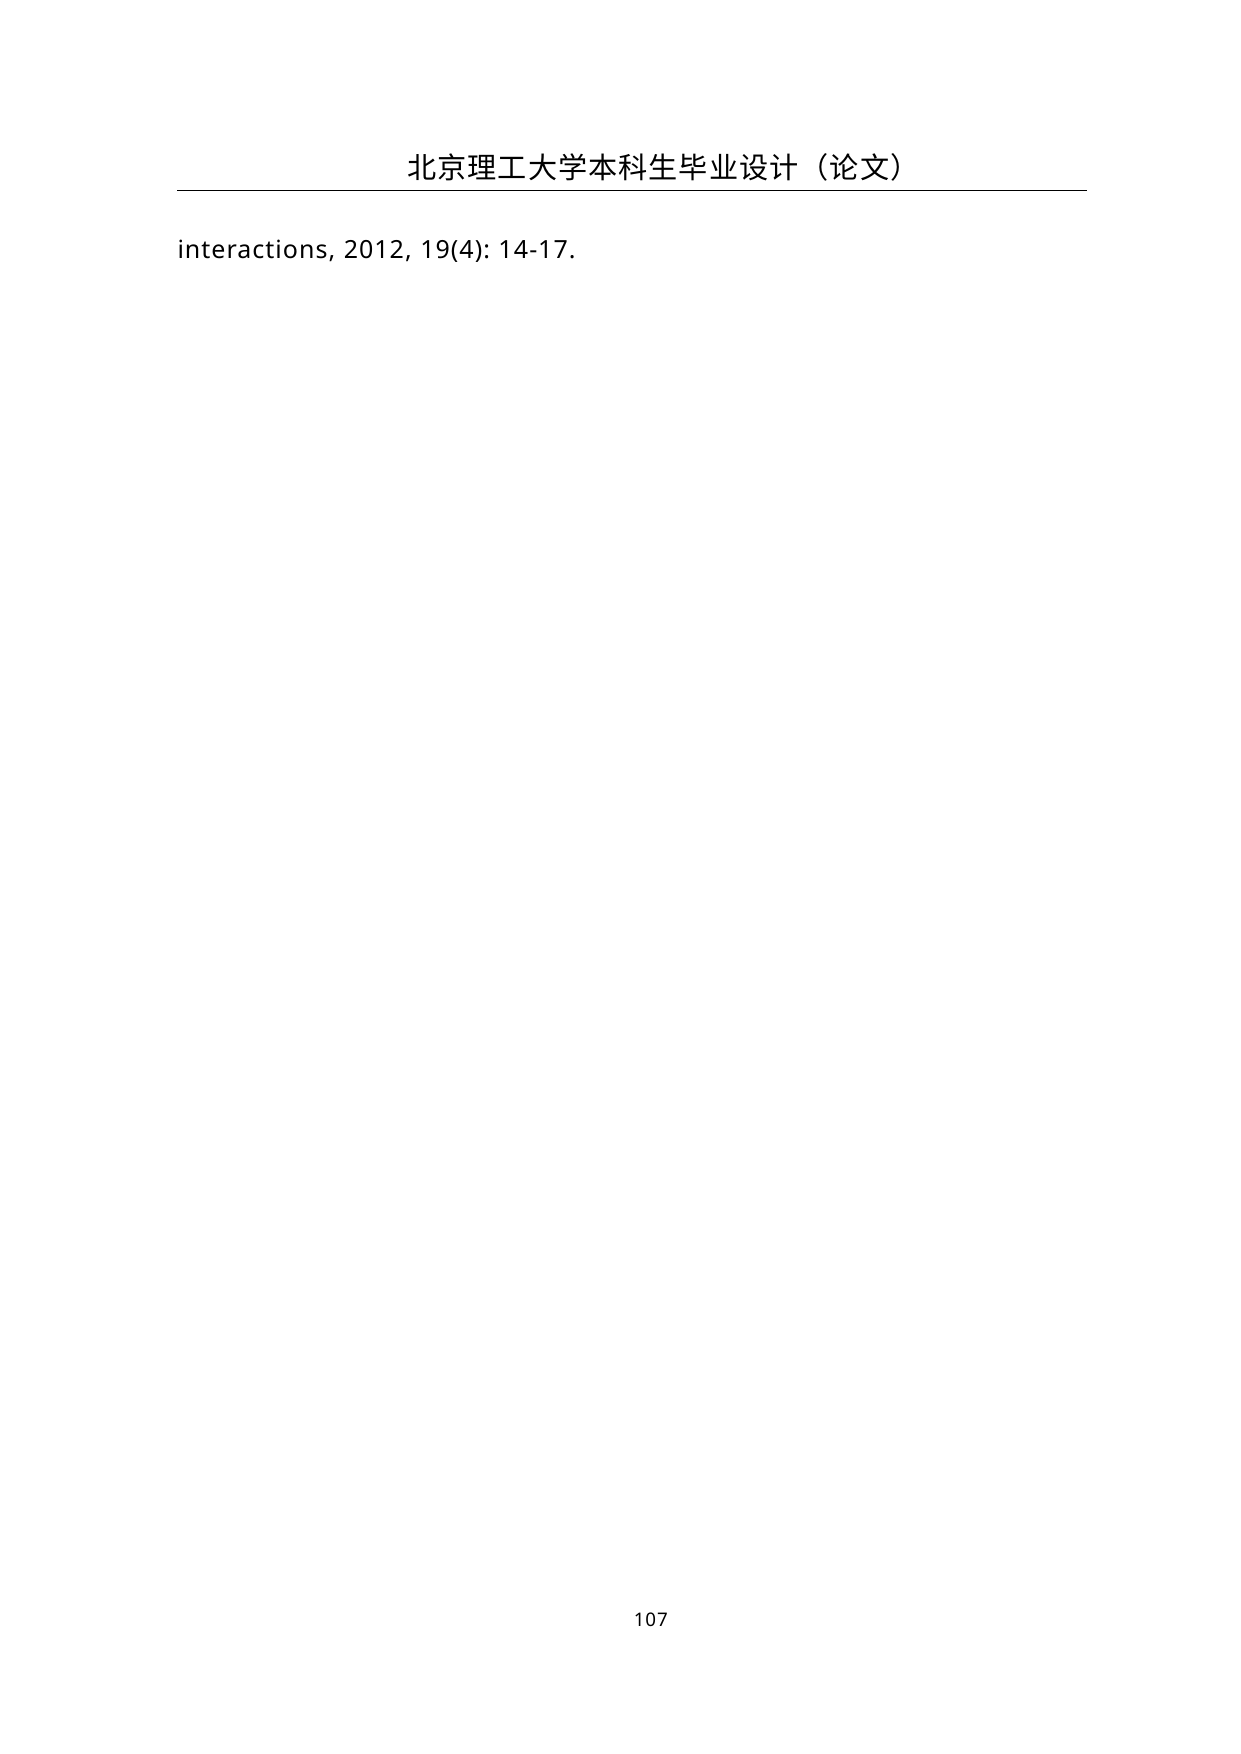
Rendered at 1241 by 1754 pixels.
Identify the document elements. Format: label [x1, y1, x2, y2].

text [177, 216, 1087, 281]
